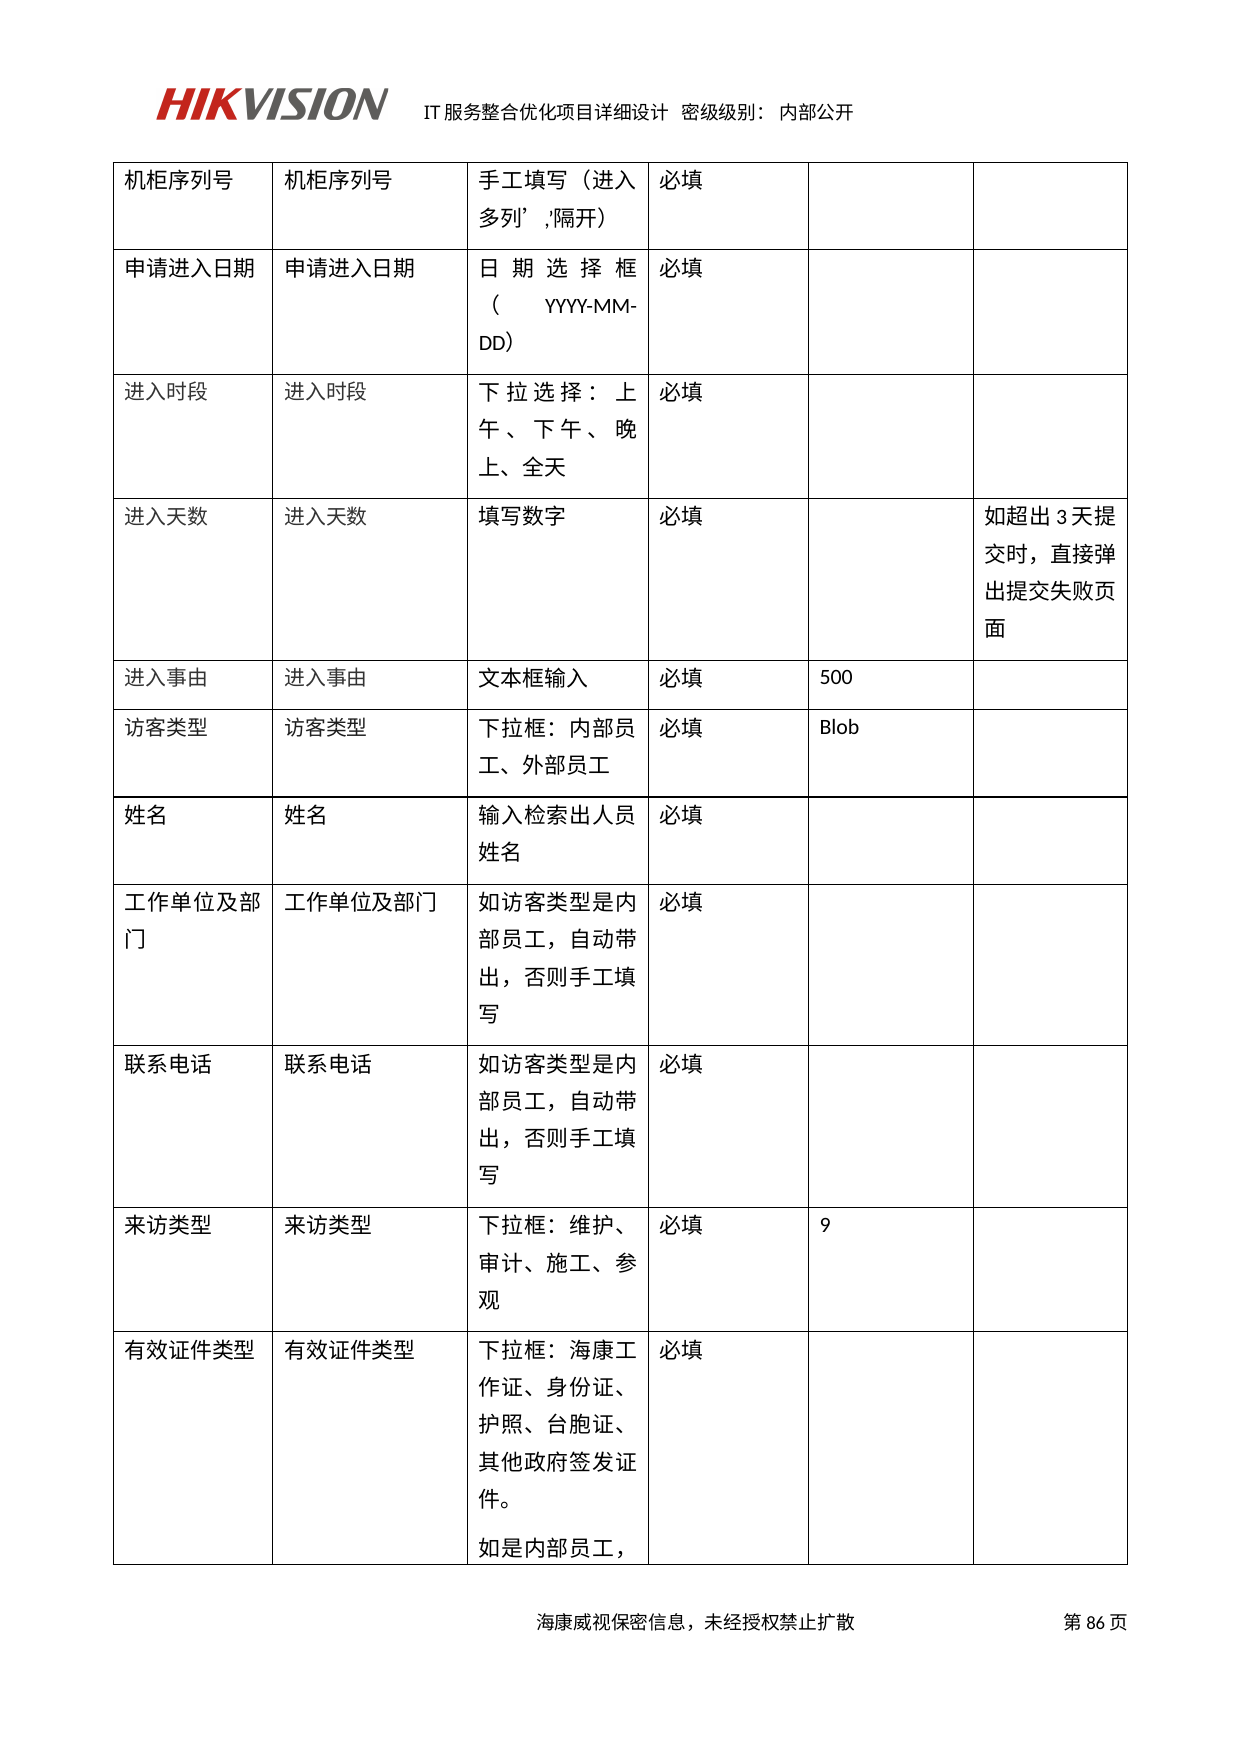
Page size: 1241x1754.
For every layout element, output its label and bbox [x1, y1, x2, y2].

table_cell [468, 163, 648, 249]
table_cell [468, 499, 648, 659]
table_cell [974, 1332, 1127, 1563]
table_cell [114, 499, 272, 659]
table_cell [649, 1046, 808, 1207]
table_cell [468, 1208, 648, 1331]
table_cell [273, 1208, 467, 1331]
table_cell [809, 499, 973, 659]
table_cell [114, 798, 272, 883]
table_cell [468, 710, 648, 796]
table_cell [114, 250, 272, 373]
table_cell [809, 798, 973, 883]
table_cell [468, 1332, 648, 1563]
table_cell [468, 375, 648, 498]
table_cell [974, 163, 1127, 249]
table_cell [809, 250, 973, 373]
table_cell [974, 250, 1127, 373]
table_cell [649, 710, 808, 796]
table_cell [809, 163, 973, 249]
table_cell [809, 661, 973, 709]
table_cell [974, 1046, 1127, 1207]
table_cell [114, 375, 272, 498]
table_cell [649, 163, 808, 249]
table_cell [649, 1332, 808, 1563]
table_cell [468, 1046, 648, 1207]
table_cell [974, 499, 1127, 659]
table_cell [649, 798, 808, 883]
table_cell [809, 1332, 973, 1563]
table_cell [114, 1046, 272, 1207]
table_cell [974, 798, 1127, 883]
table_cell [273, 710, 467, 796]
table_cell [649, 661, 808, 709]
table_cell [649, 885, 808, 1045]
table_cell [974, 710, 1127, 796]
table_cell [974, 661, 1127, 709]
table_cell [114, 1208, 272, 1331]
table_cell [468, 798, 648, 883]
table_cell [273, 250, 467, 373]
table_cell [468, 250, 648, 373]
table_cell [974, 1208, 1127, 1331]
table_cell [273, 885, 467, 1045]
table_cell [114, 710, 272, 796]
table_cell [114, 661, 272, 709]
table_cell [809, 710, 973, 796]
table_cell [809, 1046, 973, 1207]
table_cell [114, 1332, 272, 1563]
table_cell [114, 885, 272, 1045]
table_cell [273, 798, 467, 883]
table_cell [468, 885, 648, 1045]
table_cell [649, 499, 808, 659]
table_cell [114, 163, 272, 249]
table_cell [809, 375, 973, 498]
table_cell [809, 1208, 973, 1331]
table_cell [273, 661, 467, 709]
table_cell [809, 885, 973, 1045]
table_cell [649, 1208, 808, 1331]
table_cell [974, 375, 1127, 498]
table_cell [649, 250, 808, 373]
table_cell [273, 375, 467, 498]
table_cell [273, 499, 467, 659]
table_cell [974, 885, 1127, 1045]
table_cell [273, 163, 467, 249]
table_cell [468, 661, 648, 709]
picture [156, 88, 389, 120]
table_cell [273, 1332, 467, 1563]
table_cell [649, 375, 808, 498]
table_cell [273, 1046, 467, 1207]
